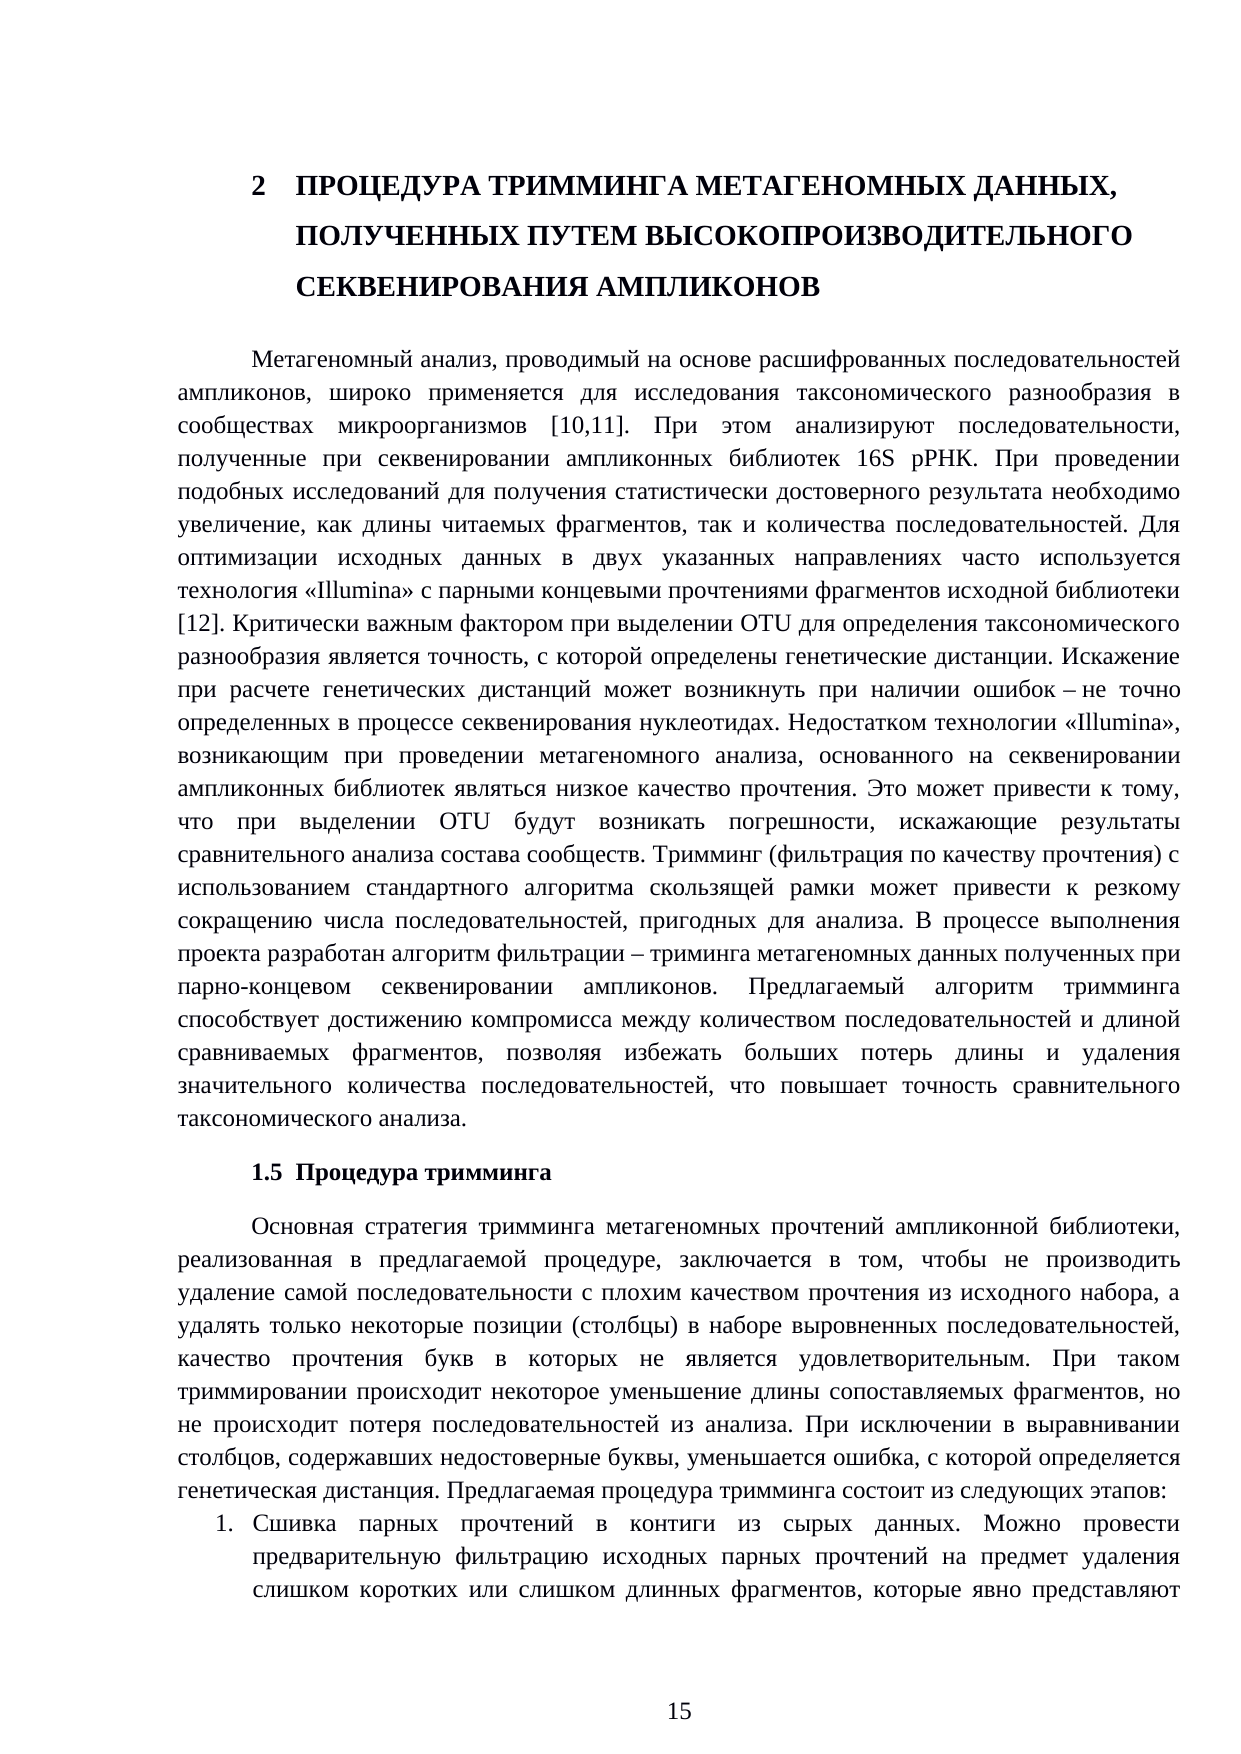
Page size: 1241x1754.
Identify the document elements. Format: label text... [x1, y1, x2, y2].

text Основная стратегия тримминга метагеномных прочтений ампликонной библиотеки, реализованная в предлагаемой процедуре, заключается в том, чтобы не производить удаление самой последовательности с плохим качеством прочтения из исходного набора, а удалять только некоторые позиции (столбцы) в наборе выровненных последовательностей, качество прочтения букв в которых не является удовлетворительным. При таком триммировании происходит некоторое уменьшение длины сопоставляемых фрагментов, но не происходит потеря последовательностей из анализа. При исключении в выравнивании столбцов, содержавших недостоверные буквы, уменьшается ошибка, с которой определяется генетическая дистанция. Предлагаемая процедура тримминга состоит из следующих этапов: [177, 1211, 1181, 1504]
subtitle Процедура тримминга метагеномных данных, полученных путем высокопроизводительного секвенирования ампликонов [251, 168, 1181, 302]
text Метагеномный анализ, проводимый на основе расшифрованных последовательностей ампликонов, широко применяется для исследования таксономического разнообразия в сообществах микроорганизмов [10,11]. При этом анализируют последовательности, полученные при секвенировании ампликонных библиотек 16S рРНК. При проведении подобных исследований для получения статистически достоверного результата необходимо увеличение, как длины читаемых фрагментов, так и количества последовательностей. Для оптимизации исходных данных в двух указанных направлениях часто используется технология «Illumina» с парными концевыми прочтениями фрагментов исходной библиотеки [12]. Критически важным фактором при выделении OTU для определения таксономического разнообразия является точность, с которой определены генетические дистанции. Искажение при расчете генетических дистанций может возникнуть при наличии ошибок – не точно определенных в процессе секвенирования нуклеотидах. Недостатком технологии «Illumina», возникающим при проведении метагеномного анализа, основанного на секвенировании ампликонных библиотек являться низкое качество прочтения. Это может привести к тому, что при выделении OTU будут возникать погрешности, искажающие результаты сравнительного анализа состава сообществ. Тримминг (фильтрация по качеству прочтения) с использованием стандартного алгоритма скользящей рамки может привести к резкому сокращению числа последовательностей, пригодных для анализа. В процессе выполнения проекта разработан алгоритм фильтрации – триминга метагеномных данных полученных при парно-концевом секвенировании ампликонов. Предлагаемый алгоритм тримминга способствует достижению компромисса между количеством последовательностей и длиной сравниваемых фрагментов, позволяя избежать больших потерь длины и удаления значительного количества последовательностей, что повышает точность сравнительного таксономического анализа. [177, 344, 1181, 1132]
subtitle Процедура тримминга [251, 1157, 1181, 1186]
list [215, 1508, 1181, 1603]
